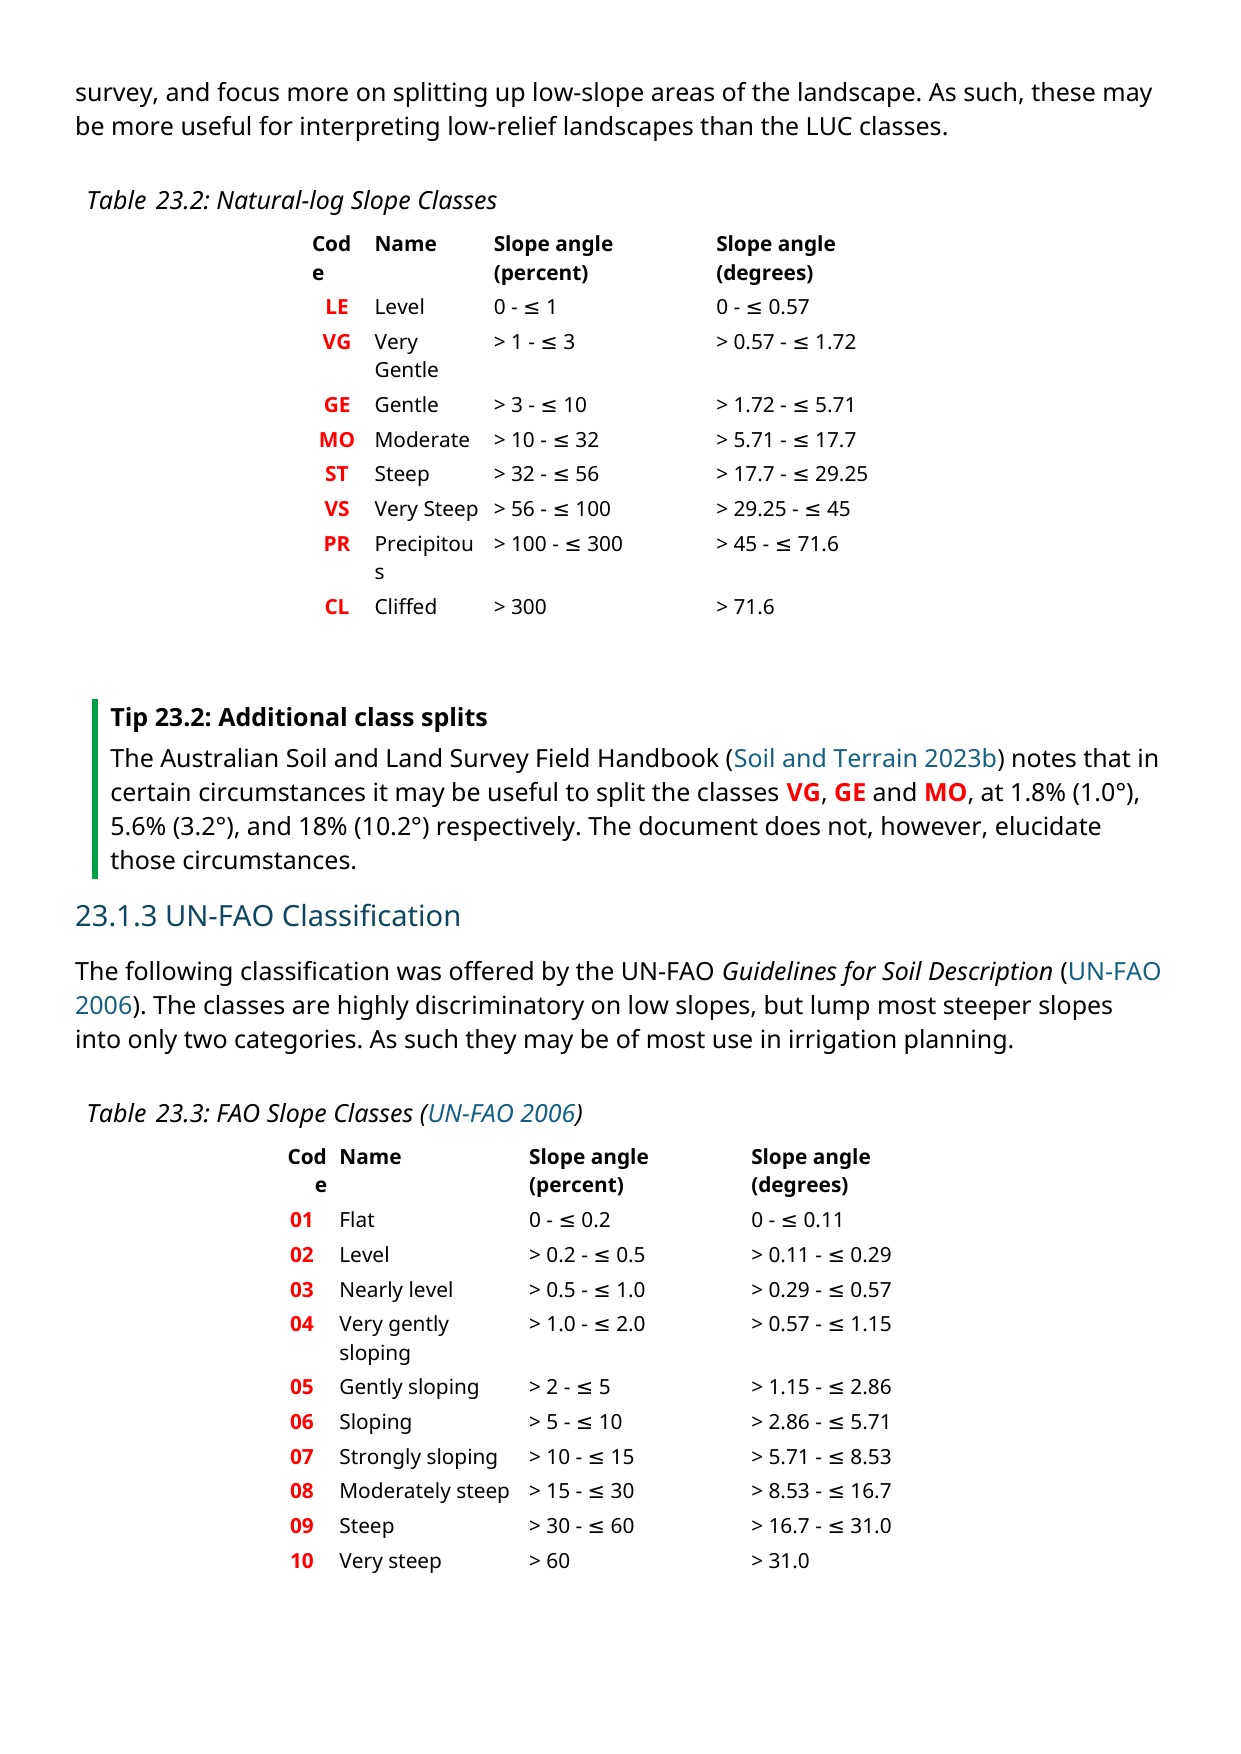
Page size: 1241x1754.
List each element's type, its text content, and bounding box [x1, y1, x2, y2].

table_header Table 23.3: FAO Slope Classes (UN-FAO 2006) [75, 1075, 1165, 1581]
table_header Tip 23.2: Additional class splits The Australian Soil and Land Survey Field Handbook (Soil and Terrain 2023b) notes that in certain circumstances it may be useful to split the classes VG, GE and MO, at 1.8% (1.0°), 5.6% (3.2°), and 18% (10.2°) respectively. The document does not, however, elucidate those circumstances. [98, 699, 1165, 879]
table_header Table 23.2: Natural-log Slope Classes [75, 162, 1165, 627]
subtitle 23.1.3 UN-FAO Classification [75, 895, 1165, 935]
text The following classification was offered by the UN-FAO Guidelines for Soil Description (UN-FAO 2006). The classes are highly discriminatory on low slopes, but lump most steeper slopes into only two categories. As such they may be of most use in irrigation planning. [75, 954, 1165, 1056]
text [75, 75, 1165, 143]
